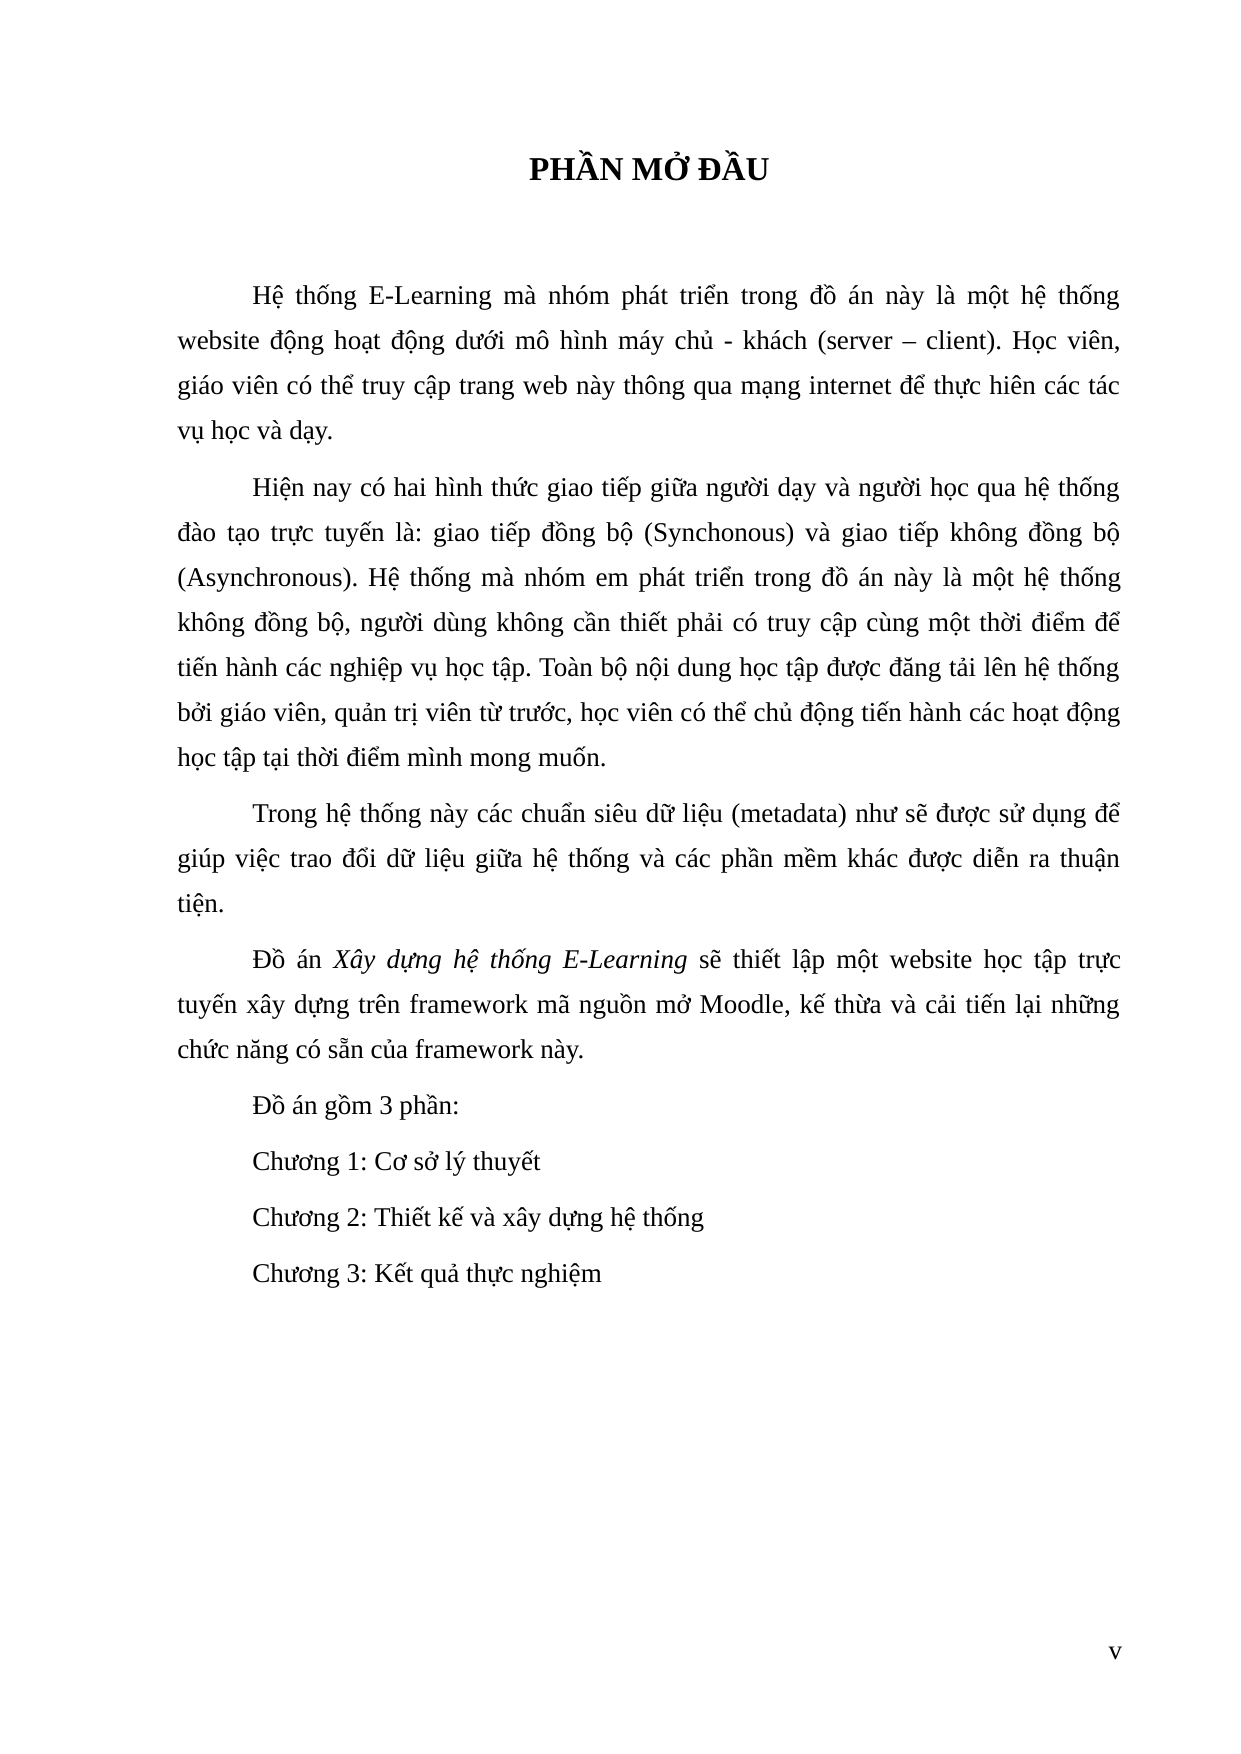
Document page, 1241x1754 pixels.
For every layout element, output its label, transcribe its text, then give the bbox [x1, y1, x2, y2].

text Chương 2: Thiết kế và xây dựng hệ thống [177, 1198, 1122, 1236]
text Chương 1: Cơ sở lý thuyết [177, 1142, 1122, 1179]
text Hệ thống E-Learning mà nhóm phát triển trong đồ án này là một hệ thống website động hoạt động dưới mô hình máy chủ - khách (server – client). Học viên, giáo viên có thể truy cập trang web này thông qua mạng internet để thực hiên các tác vụ học và dạy. [177, 276, 1122, 449]
text Đồ án Xây dựng hệ thống E-Learning sẽ thiết lập một website học tập trực tuyến xây dựng trên framework mã nguồn mở Moodle, kế thừa và cải tiến lại những chức năng có sẵn của framework này. [177, 940, 1122, 1067]
text Trong hệ thống này các chuẩn siêu dữ liệu (metadata) như sẽ được sử dụng để giúp việc trao đổi dữ liệu giữa hệ thống và các phần mềm khác được diễn ra thuận tiện. [177, 794, 1122, 921]
text Chương 3: Kết quả thực nghiệm [177, 1254, 1122, 1292]
text Hiện nay có hai hình thức giao tiếp giữa người dạy và người học qua hệ thống đào tạo trực tuyến là: giao tiếp đồng bộ (Synchonous) và giao tiếp không đồng bộ (Asynchronous). Hệ thống mà nhóm em phát triển trong đồ án này là một hệ thống không đồng bộ, người dùng không cần thiết phải có truy cập cùng một thời điểm để tiến hành các nghiệp vụ học tập. Toàn bộ nội dung học tập được đăng tải lên hệ thống bởi giáo viên, quản trị viên từ trước, học viên có thể chủ động tiến hành các hoạt động học tập tại thời điểm mình mong muốn. [177, 467, 1122, 775]
text Đồ án gồm 3 phần: [177, 1086, 1122, 1123]
subtitle PHẦN MỞ ĐẦU [177, 131, 1122, 206]
